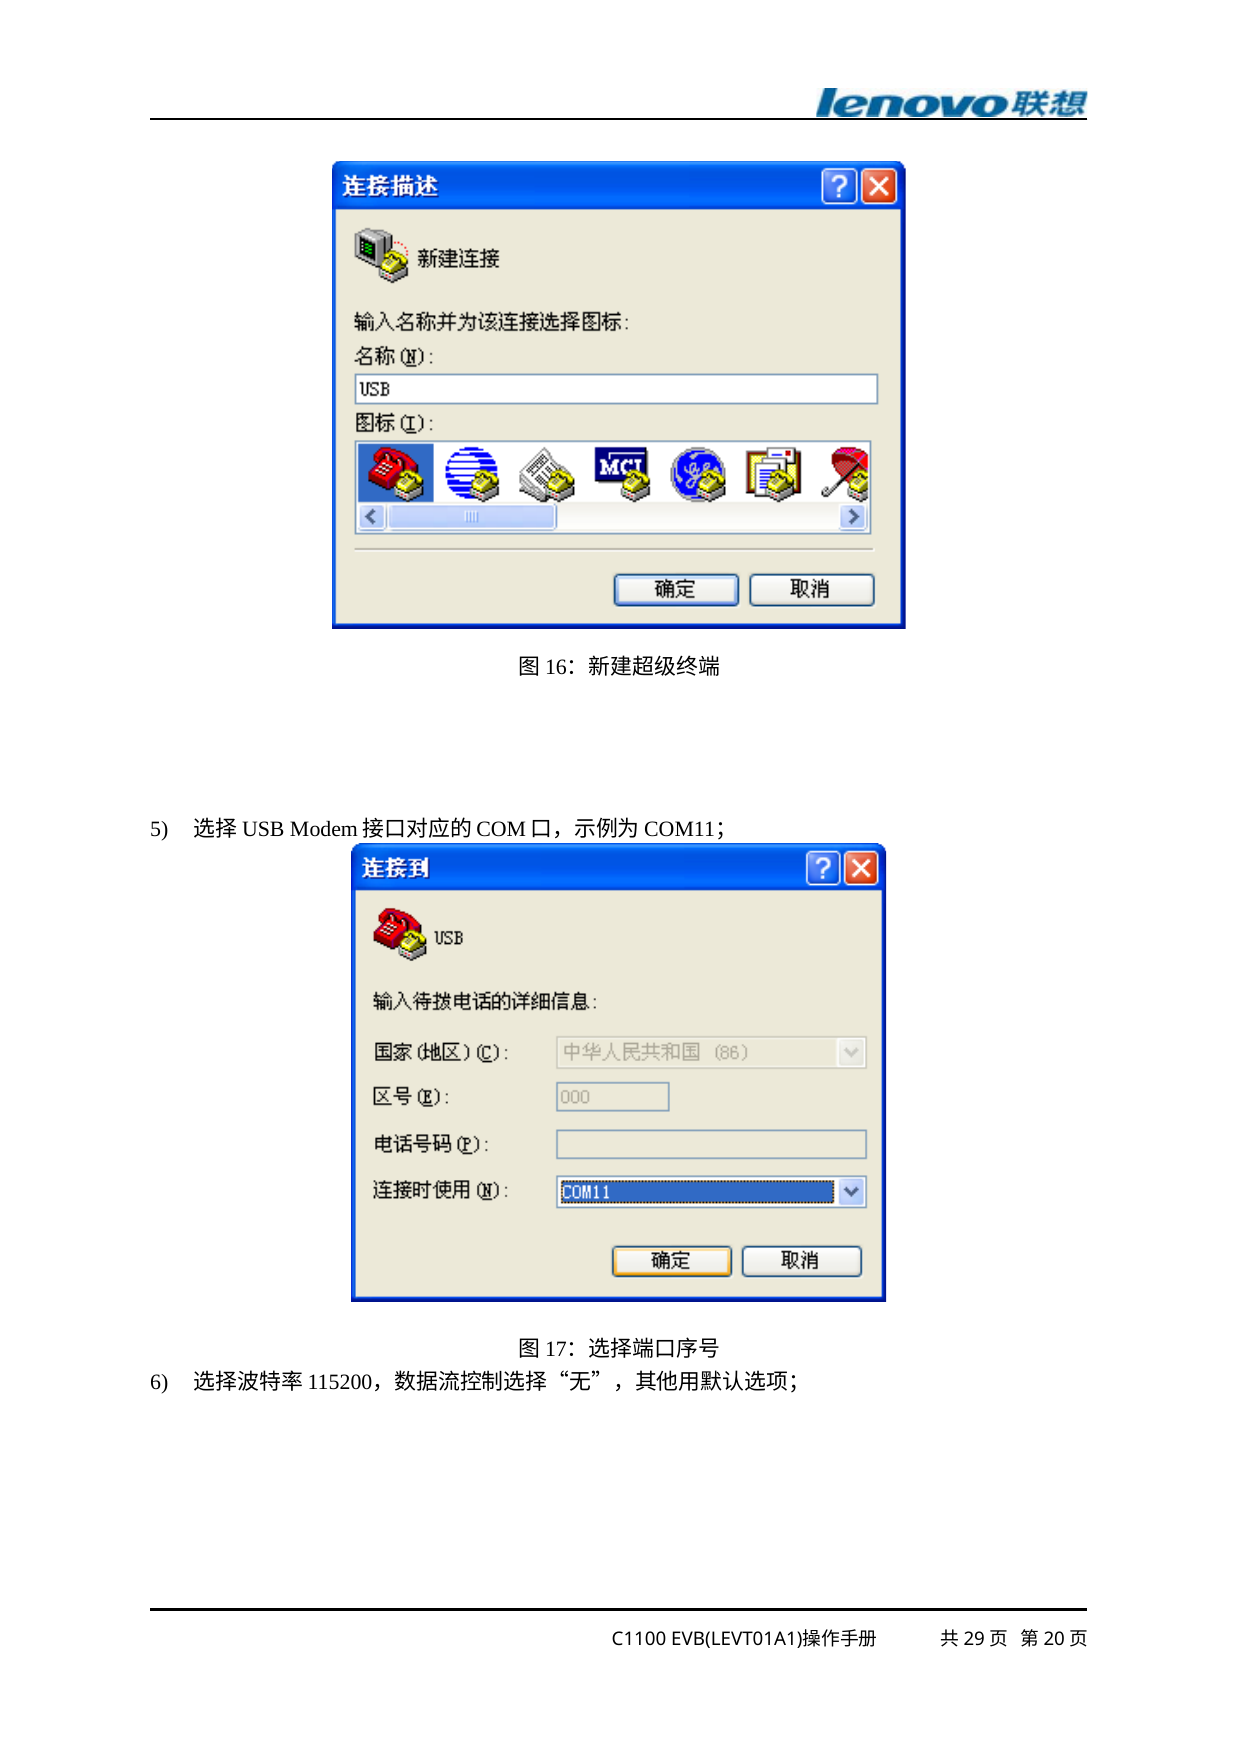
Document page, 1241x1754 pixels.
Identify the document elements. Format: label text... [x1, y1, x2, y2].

list 选择USB Modem接口对应的COM口，示例为COM11； [150, 811, 1087, 843]
text 图 16：新建超级终端 [150, 648, 1087, 681]
picture [351, 843, 887, 1302]
picture [332, 161, 906, 629]
picture [816, 88, 1088, 117]
list 选择波特率115200，数据流控制选择“无”，其他用默认选项； [150, 1363, 1087, 1396]
text 图 17：选择端口序号 [150, 1331, 1087, 1363]
